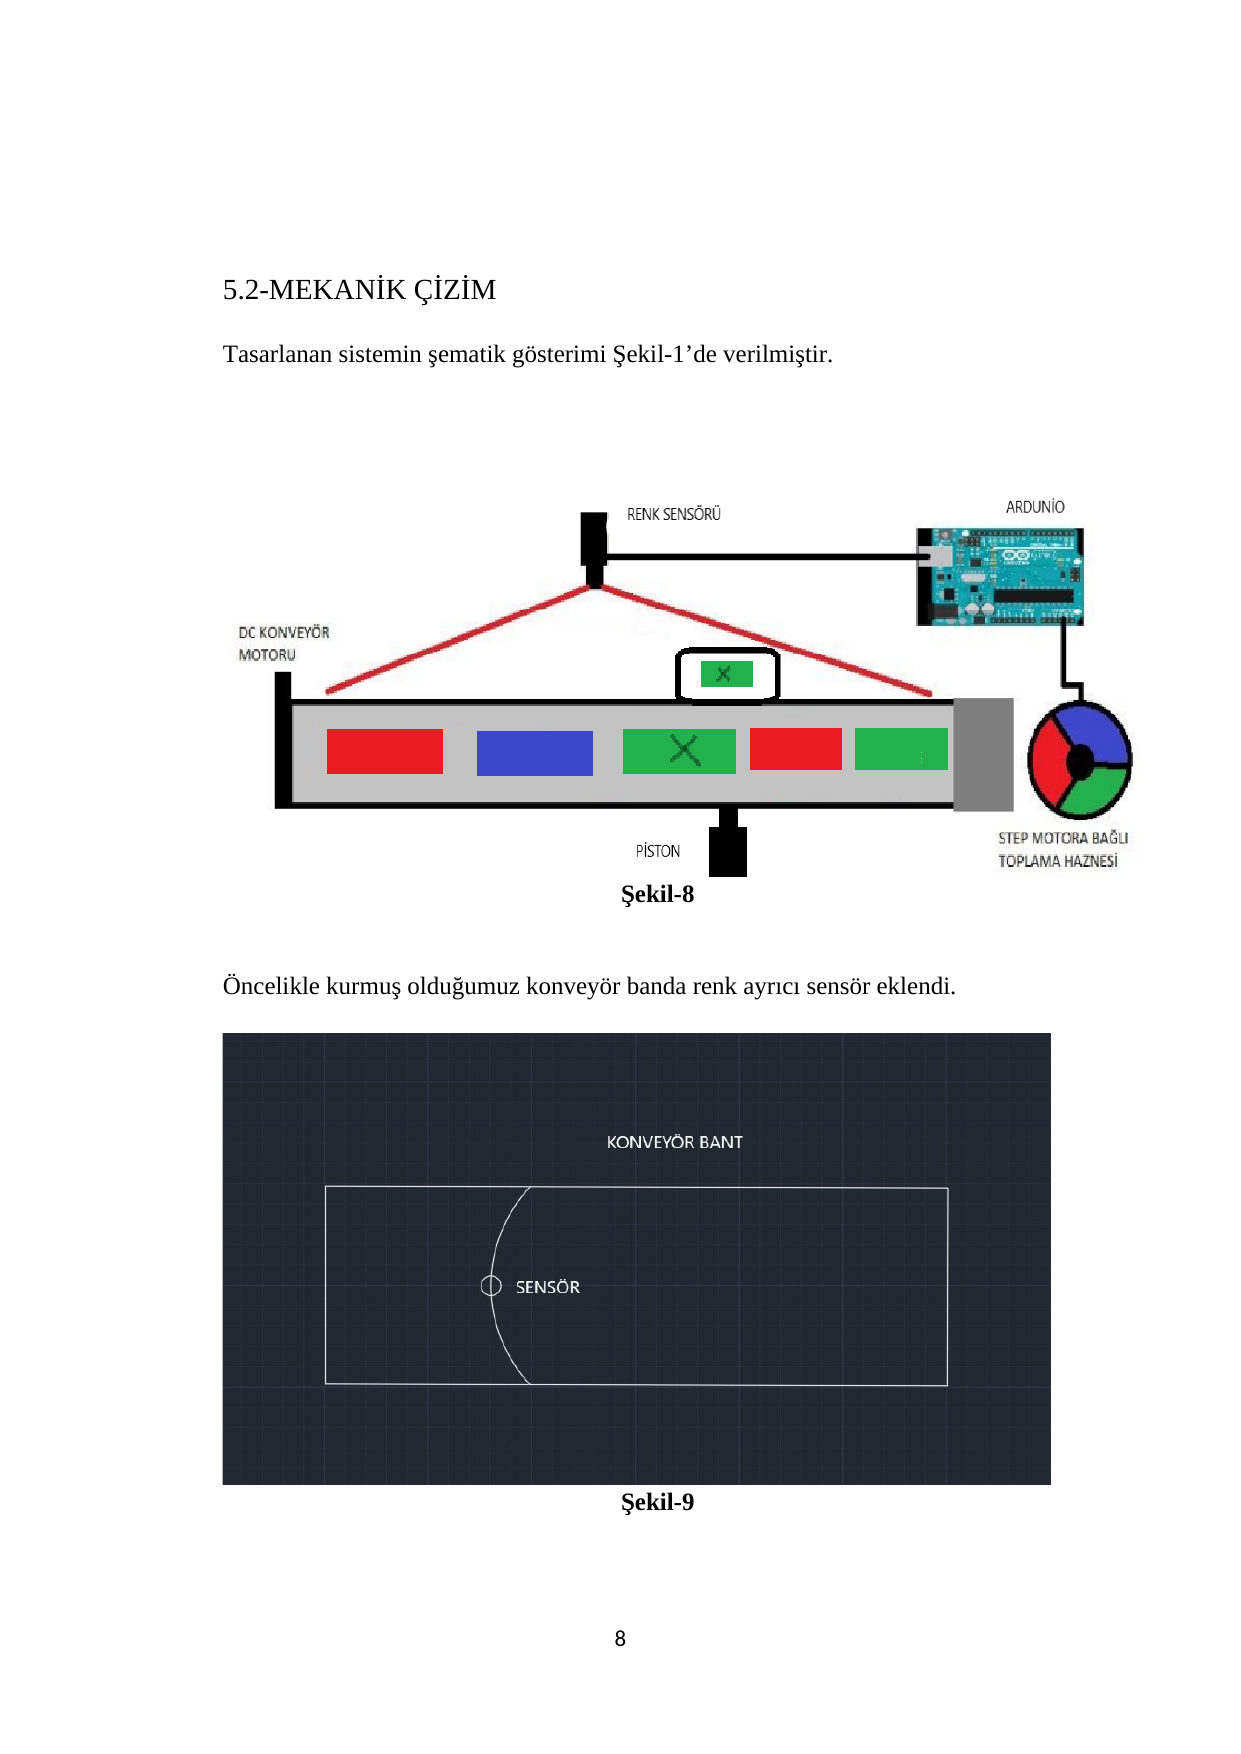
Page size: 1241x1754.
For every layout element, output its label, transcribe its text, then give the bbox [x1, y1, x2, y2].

list Şekil-9 [223, 1487, 1093, 1515]
picture [222, 1033, 1051, 1485]
list Öncelikle kurmuş olduğumuz konveyör banda renk ayrıcı sensör eklendi. [223, 971, 1093, 1000]
picture [222, 432, 1168, 877]
list Tasarlanan sistemin şematik gösterimi Şekil-1’de verilmiştir. [223, 339, 1093, 368]
list 5.2-MEKANİK ÇİZİM [223, 272, 1093, 305]
list Şekil-8 [223, 879, 1093, 908]
